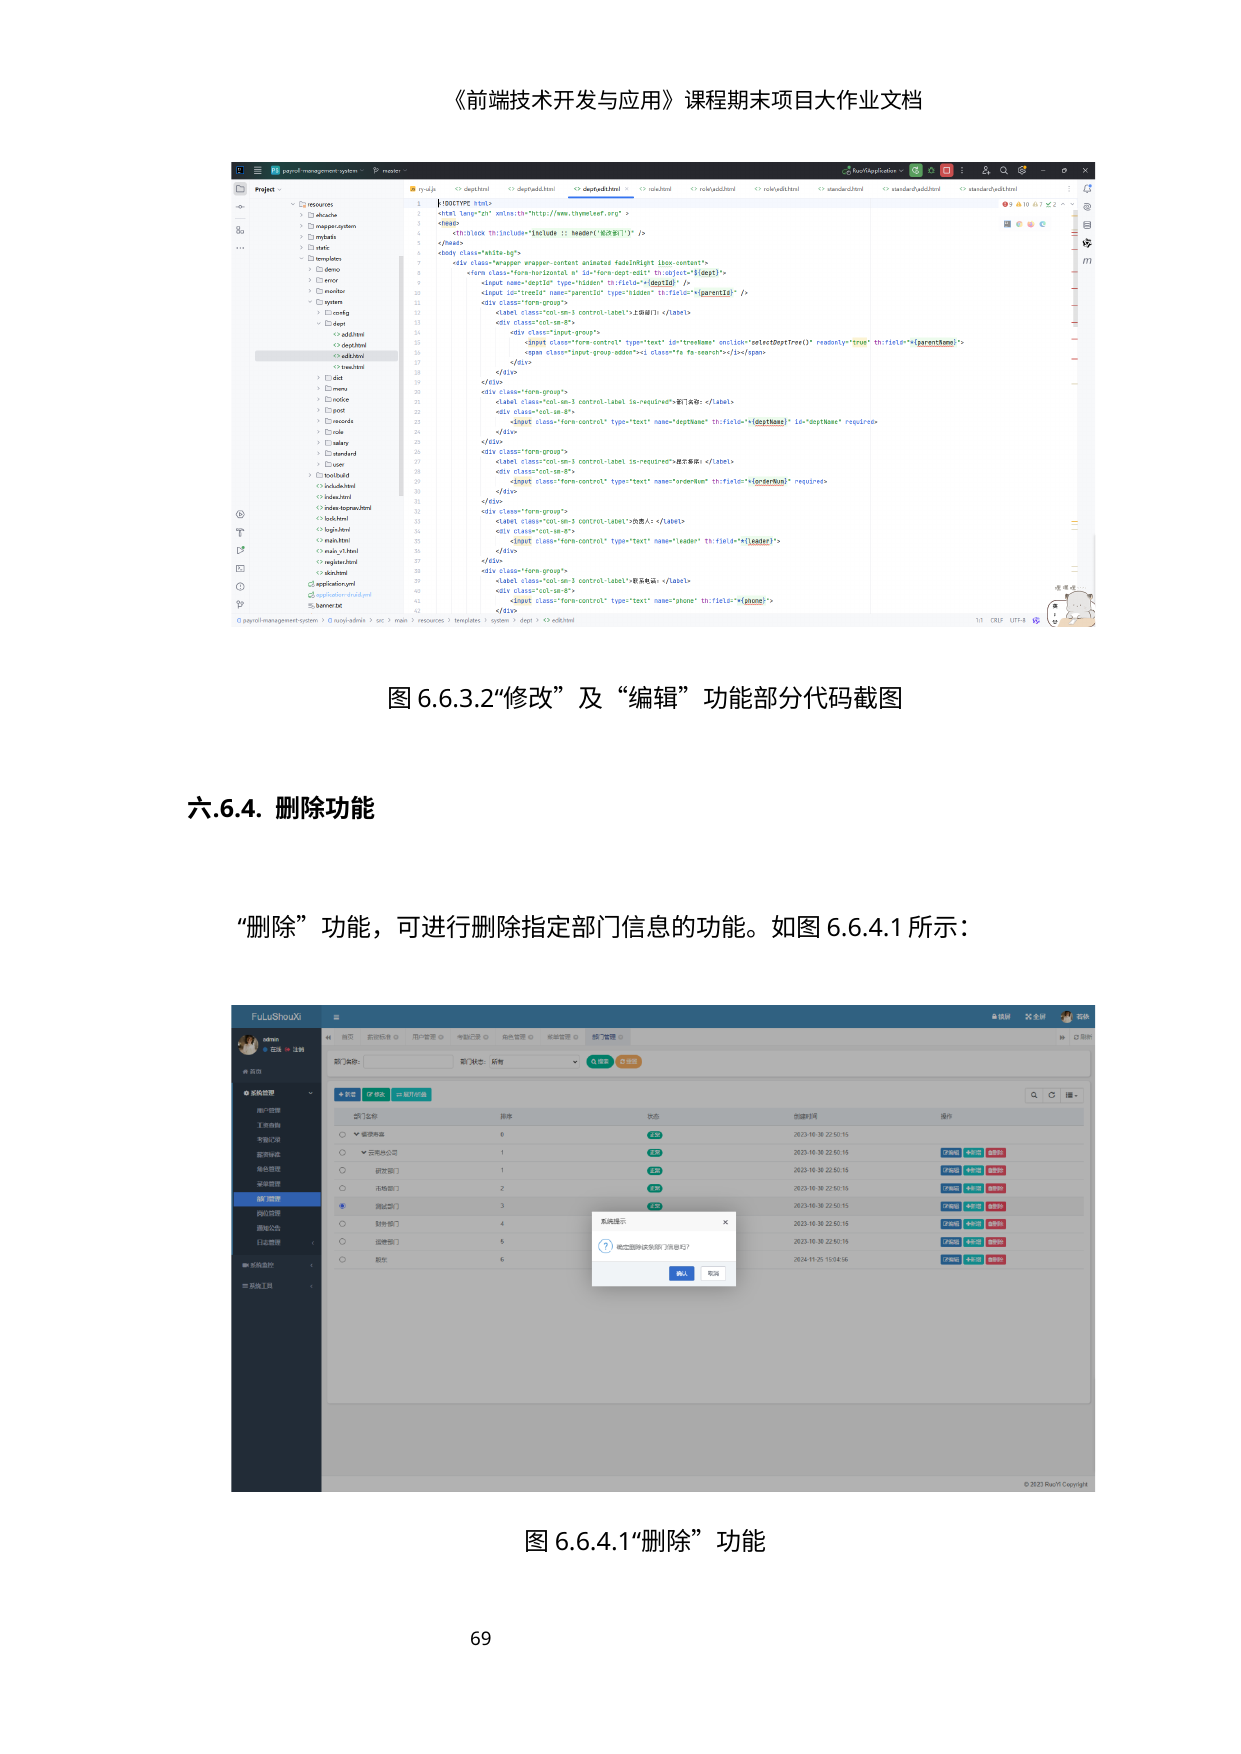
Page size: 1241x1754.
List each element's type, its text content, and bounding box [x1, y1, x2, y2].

picture [231, 162, 1096, 627]
subtitle 删除功能 [187, 774, 1053, 839]
text 图6.6.3.2“修改”及“编辑”功能部分代码截图 [187, 664, 1053, 729]
text 图6.6.4.1“删除”功能 [187, 1507, 1053, 1572]
text “删除”功能，可进行删除指定部门信息的功能。如图6.6.4.1所示： [187, 893, 1053, 958]
picture [231, 1005, 1096, 1492]
